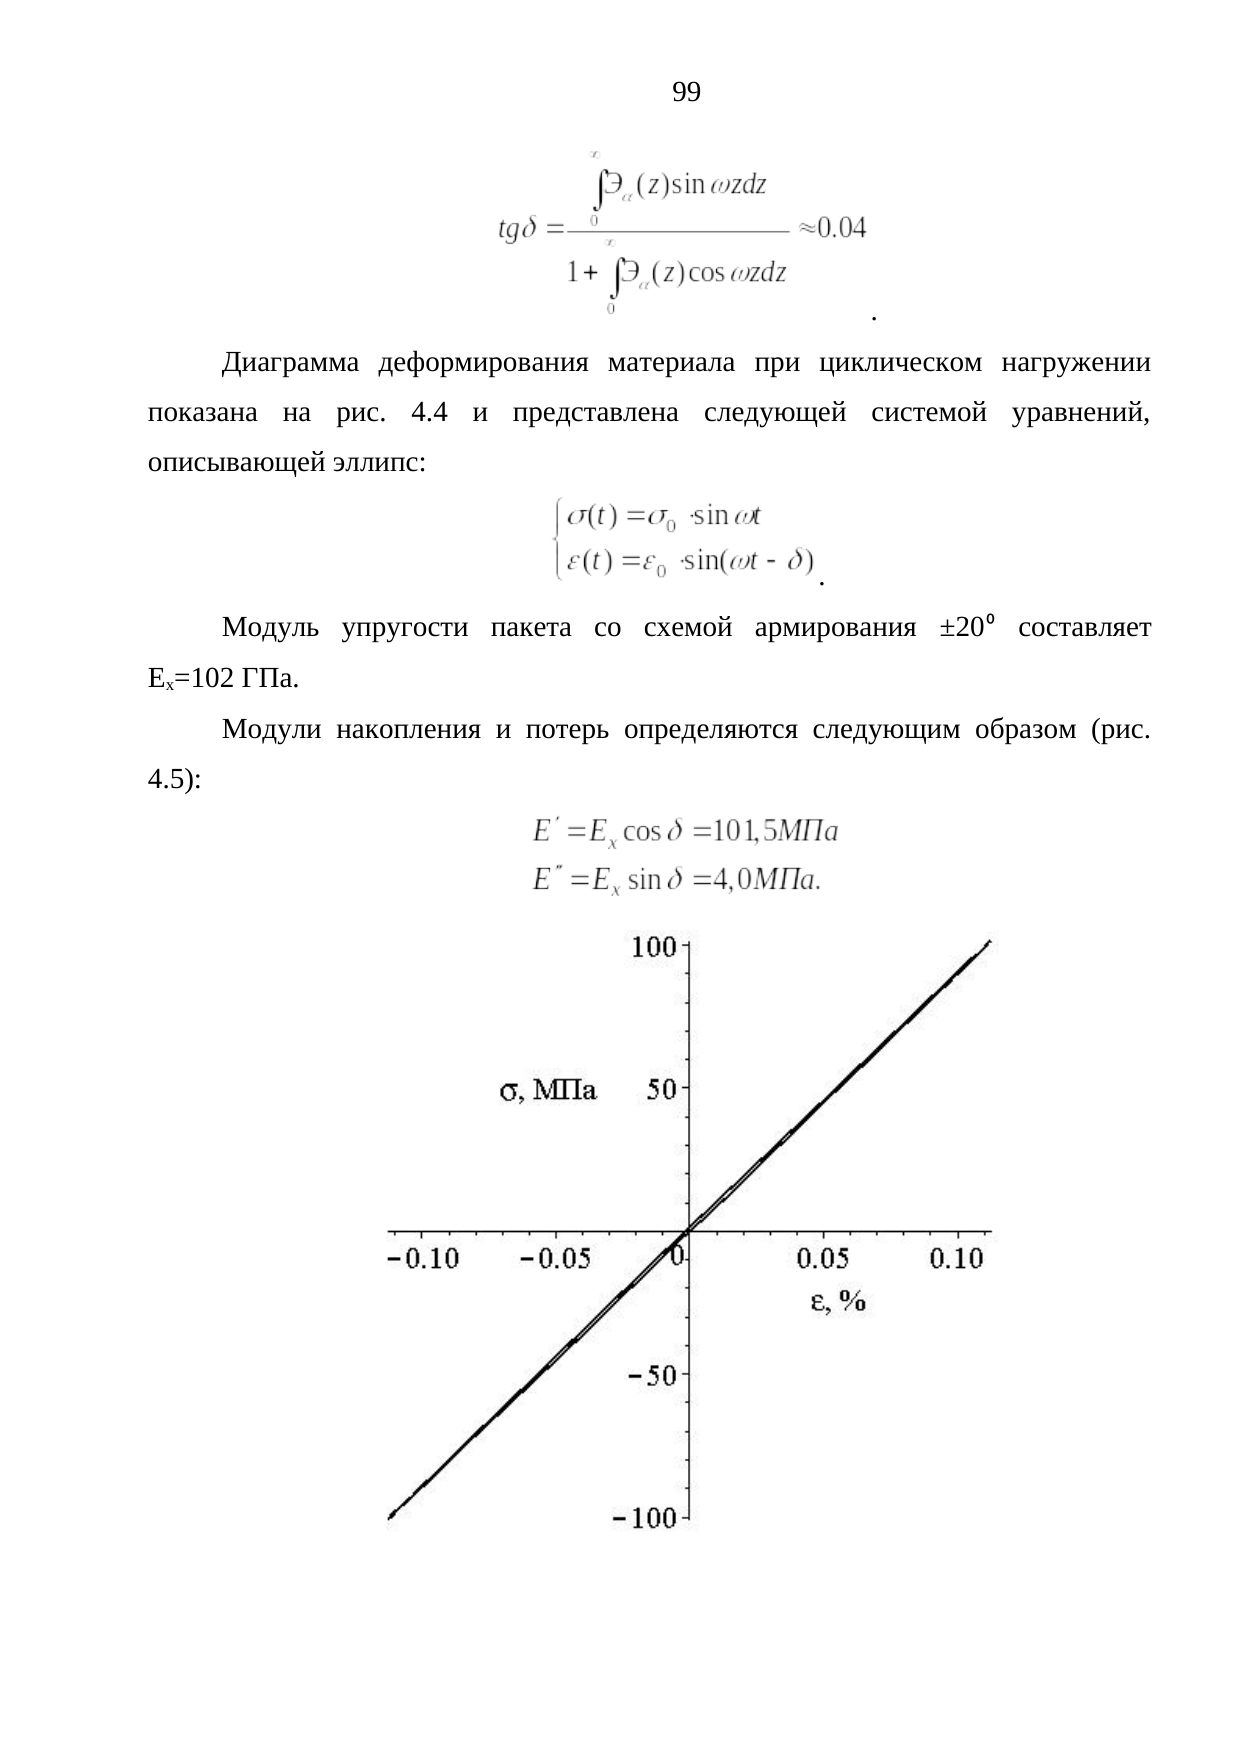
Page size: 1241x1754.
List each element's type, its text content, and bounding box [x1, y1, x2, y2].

text . [148, 494, 1152, 591]
text Диаграмма деформирования материала при циклическом нагружении показана на рис. 4.4 и представлена следующей системой уравнений, описывающей эллипс: [148, 344, 1152, 478]
picture [374, 918, 999, 1544]
text . [148, 141, 1152, 327]
text Модули накопления и потерь определяются следующим образом (рис. 4.5): [148, 711, 1152, 795]
text Модуль упругости пакета со схемой армирования ±20⁰ составляет Ex=102 ГПа. [148, 608, 1152, 694]
